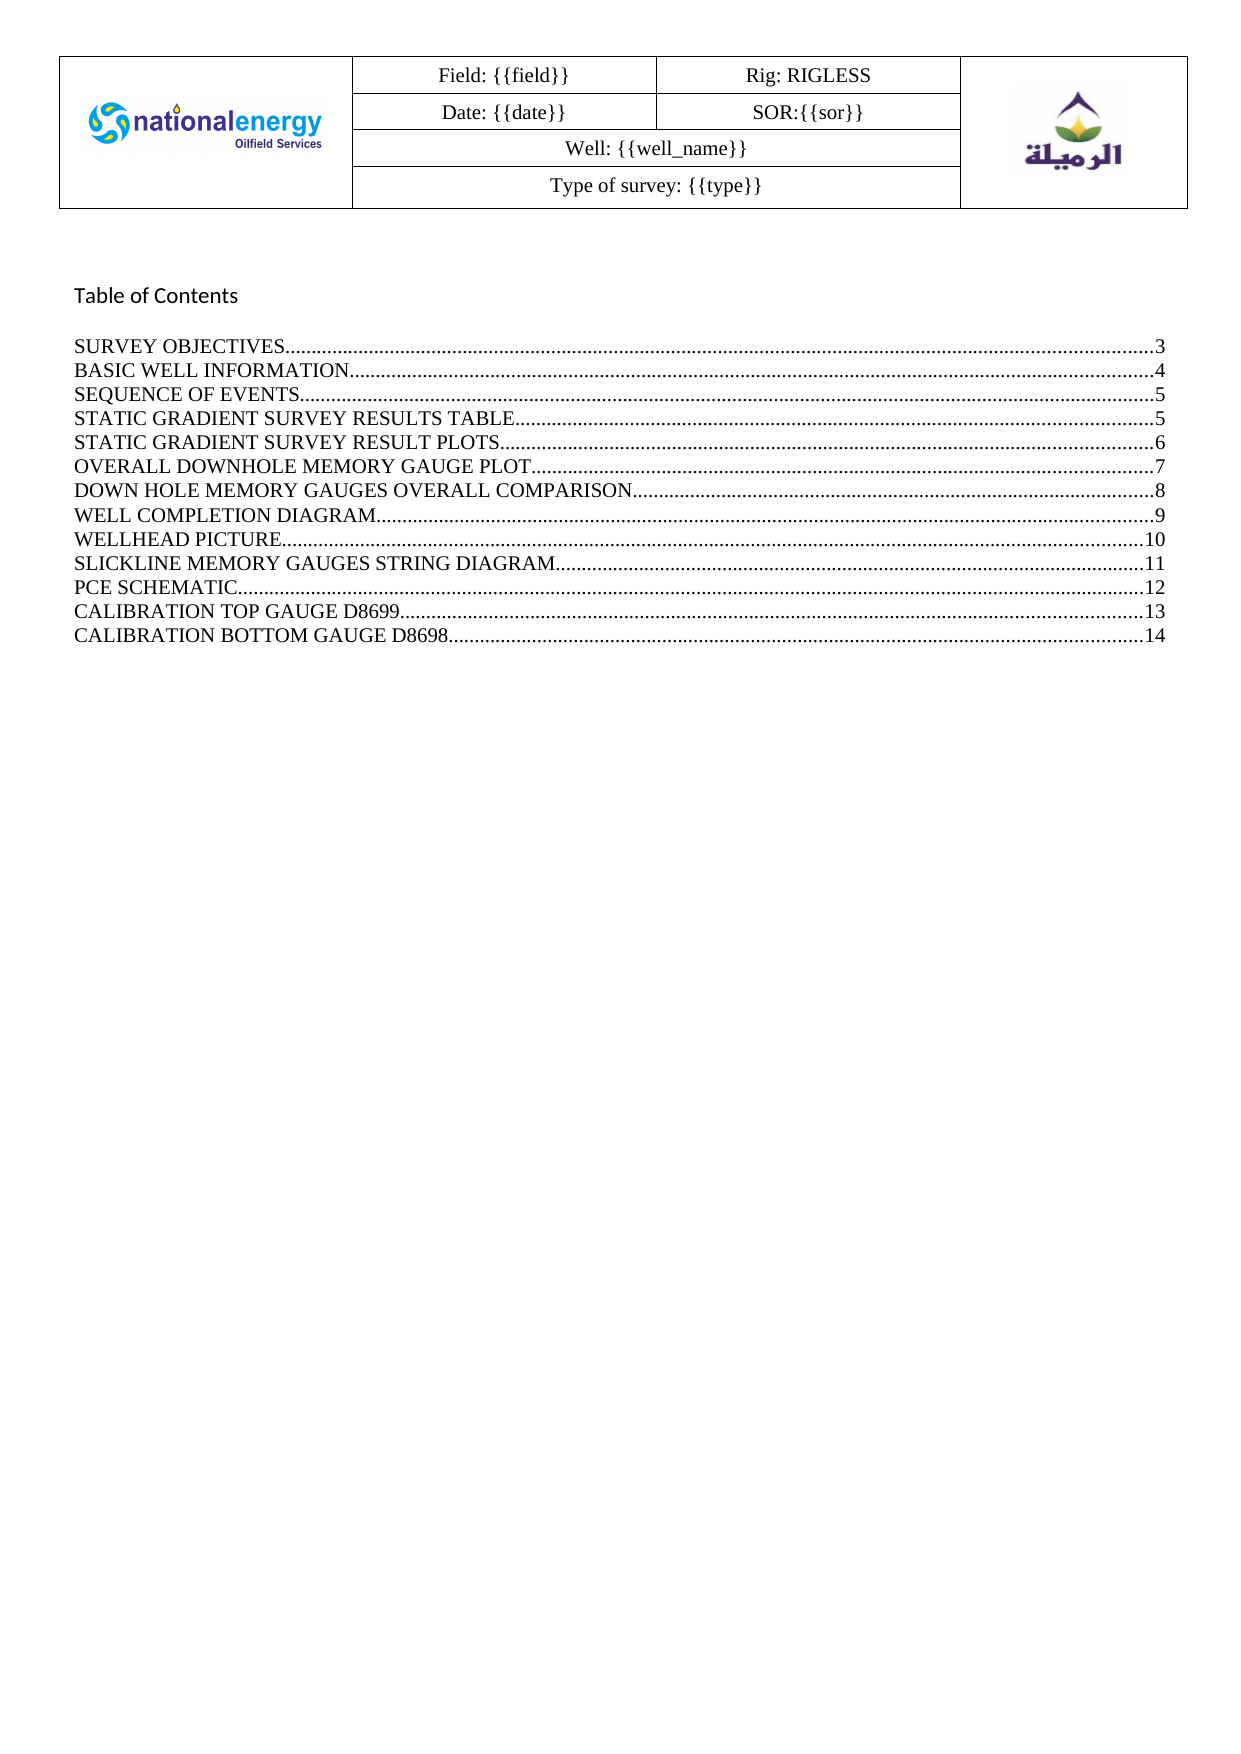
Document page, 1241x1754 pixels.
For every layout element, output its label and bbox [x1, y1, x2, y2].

picture [1013, 83, 1128, 178]
picture [81, 96, 329, 154]
